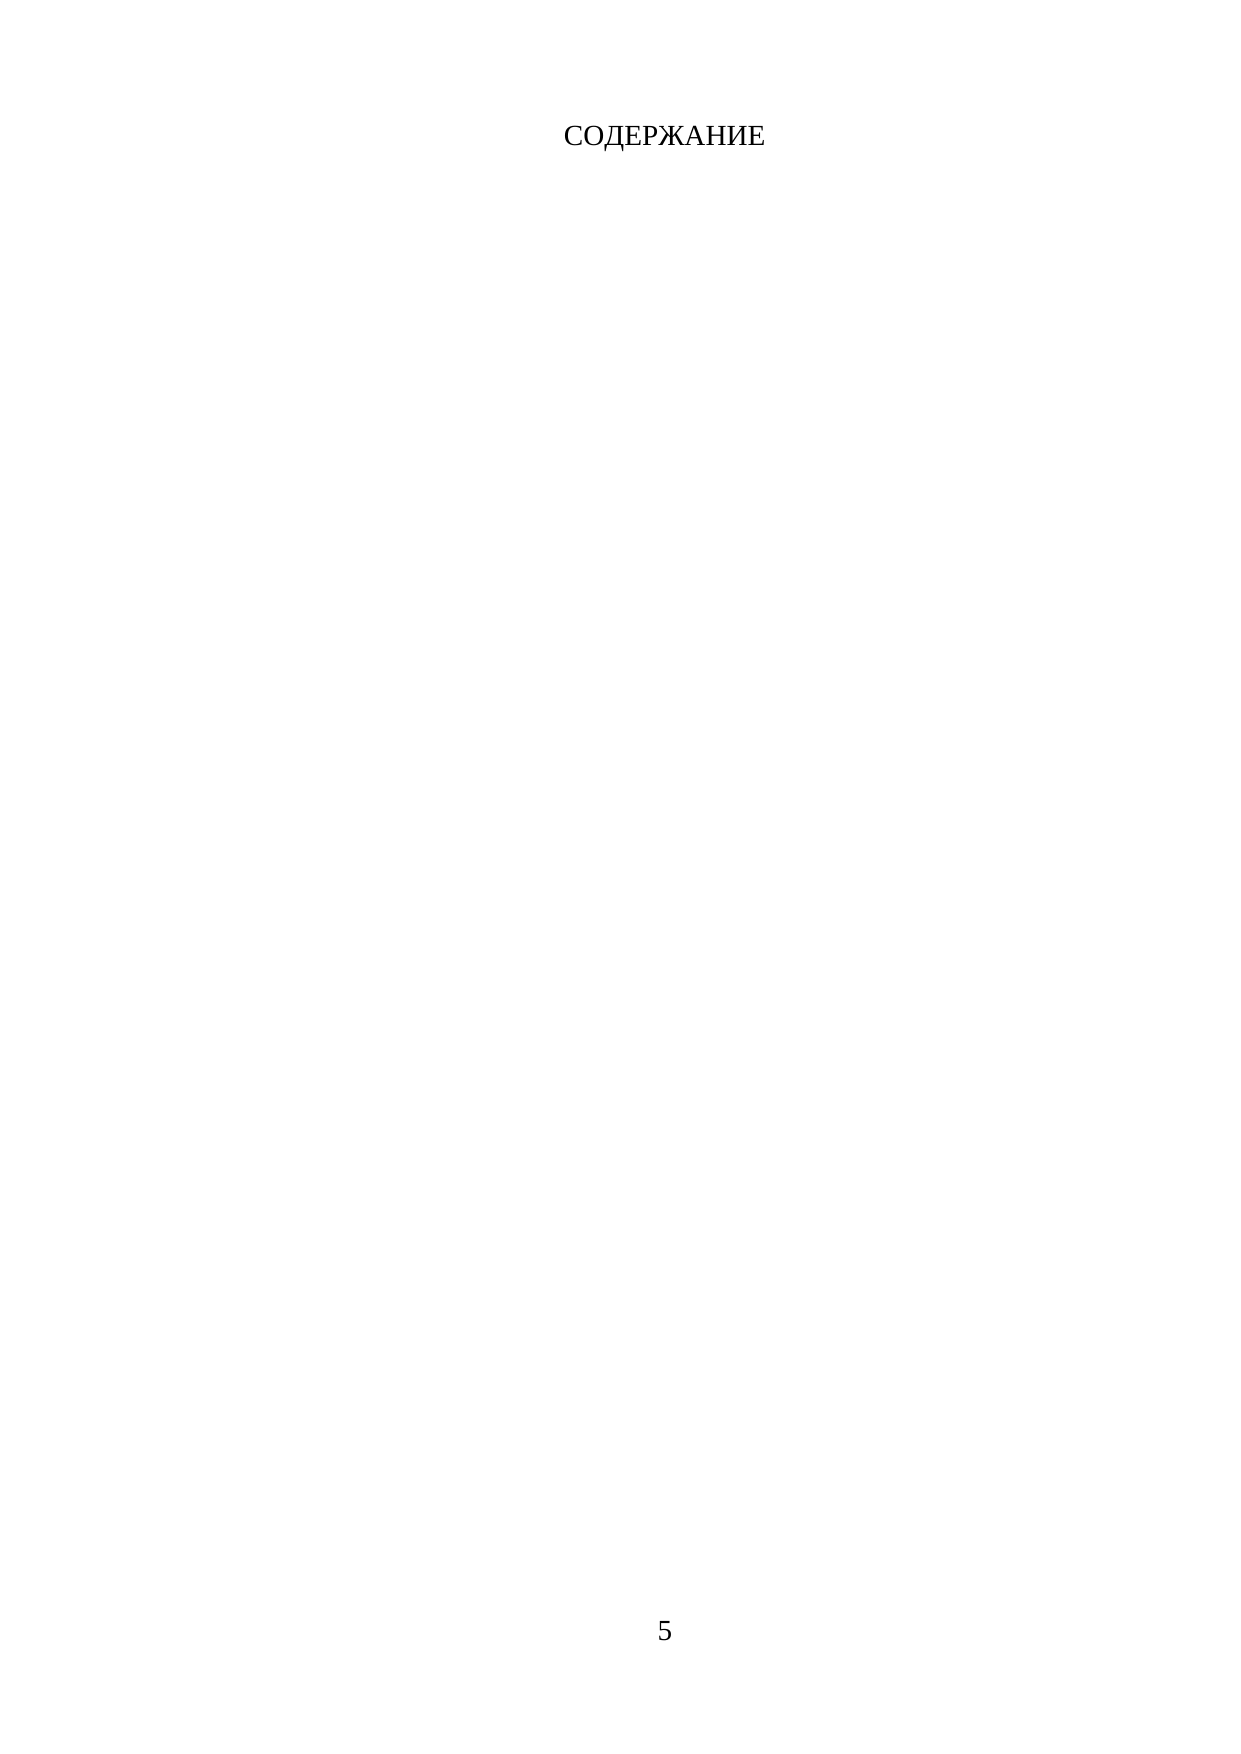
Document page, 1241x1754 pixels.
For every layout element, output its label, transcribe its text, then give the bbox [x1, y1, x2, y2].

text СОДЕРЖАНИЕ [177, 118, 1152, 152]
